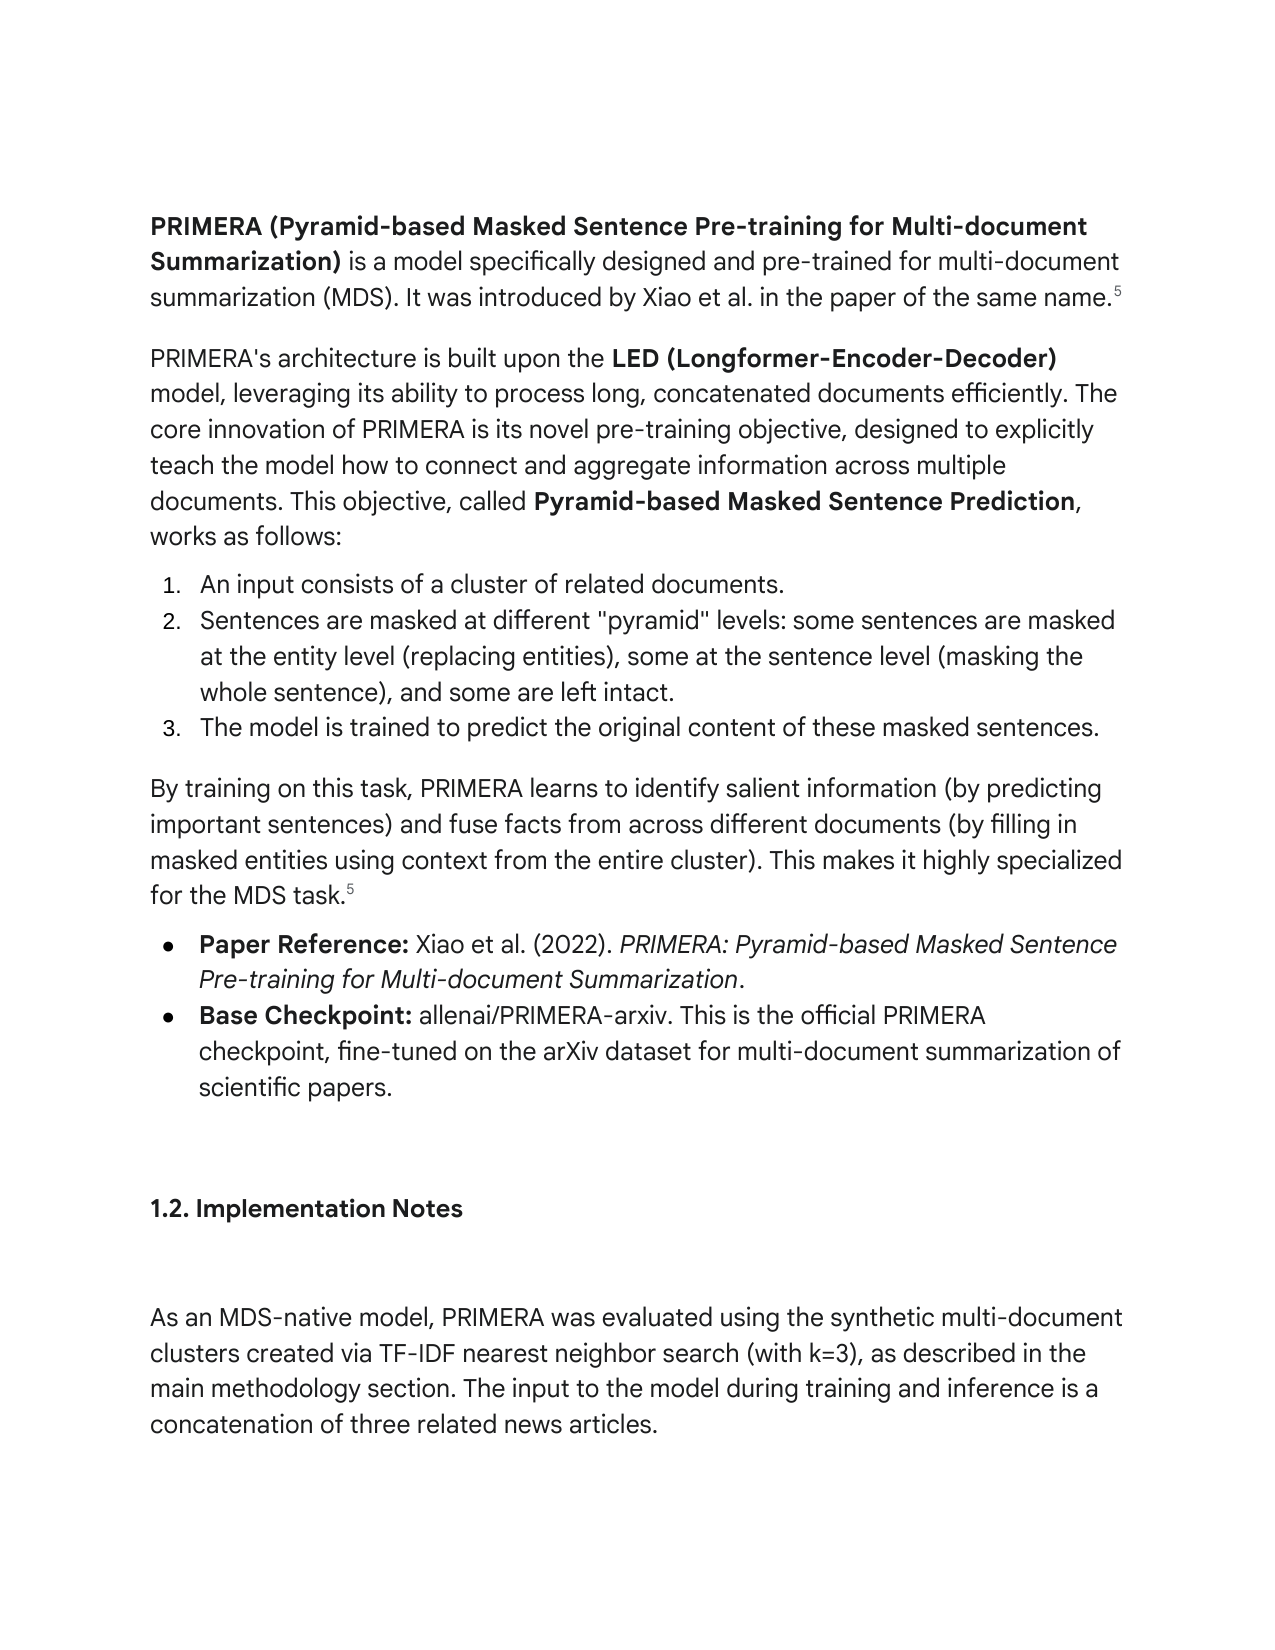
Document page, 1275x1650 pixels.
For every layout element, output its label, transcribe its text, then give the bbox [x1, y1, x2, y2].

list The model is trained to predict the original content of these masked sentences. [162, 713, 1125, 744]
list Paper Reference: Xiao et al. (2022). PRIMERA: Pyramid-based Masked Sentence Pre-training for Multi-document Summarization. [161, 929, 1125, 996]
text By training on this task, PRIMERA learns to identify salient information (by predicting important sentences) and fuse facts from across different documents (by filling in masked entities using context from the entire cluster). This makes it highly specialized for the MDS task.5 [150, 773, 1125, 912]
text PRIMERA's architecture is built upon the LED (Longformer-Encoder-Decoder) model, leveraging its ability to process long, concatenated documents efficiently. The core innovation of PRIMERA is its novel pre-training objective, designed to explicitly teach the model how to connect and aggregate information across multiple documents. This objective, called Pyramid-based Masked Sentence Prediction, works as follows: [150, 343, 1125, 553]
list Base Checkpoint: allenai/PRIMERA-arxiv. This is the official PRIMERA checkpoint, fine-tuned on the arXiv dataset for multi-document summarization of scientific papers. [161, 1000, 1125, 1103]
text PRIMERA (Pyramid-based Masked Sentence Pre-training for Multi-document Summarization) is a model specifically designed and pre-trained for multi-document summarization (MDS). It was introduced by Xiao et al. in the paper of the same name.5 [150, 211, 1125, 313]
list Sentences are masked at different "pyramid" levels: some sentences are masked at the entity level (replacing entities), some at the sentence level (masking the whole sentence), and some are left intact. [162, 606, 1125, 708]
text As an MDS-native model, PRIMERA was evaluated using the synthetic multi-document clusters created via TF-IDF nearest neighbor search (with k=3), as described in the main methodology section. The input to the model during training and inference is a concatenation of three related news articles. [150, 1302, 1125, 1441]
list An input consists of a cluster of related documents. [162, 570, 1125, 601]
subtitle 1.2. Implementation Notes [150, 1193, 1125, 1224]
